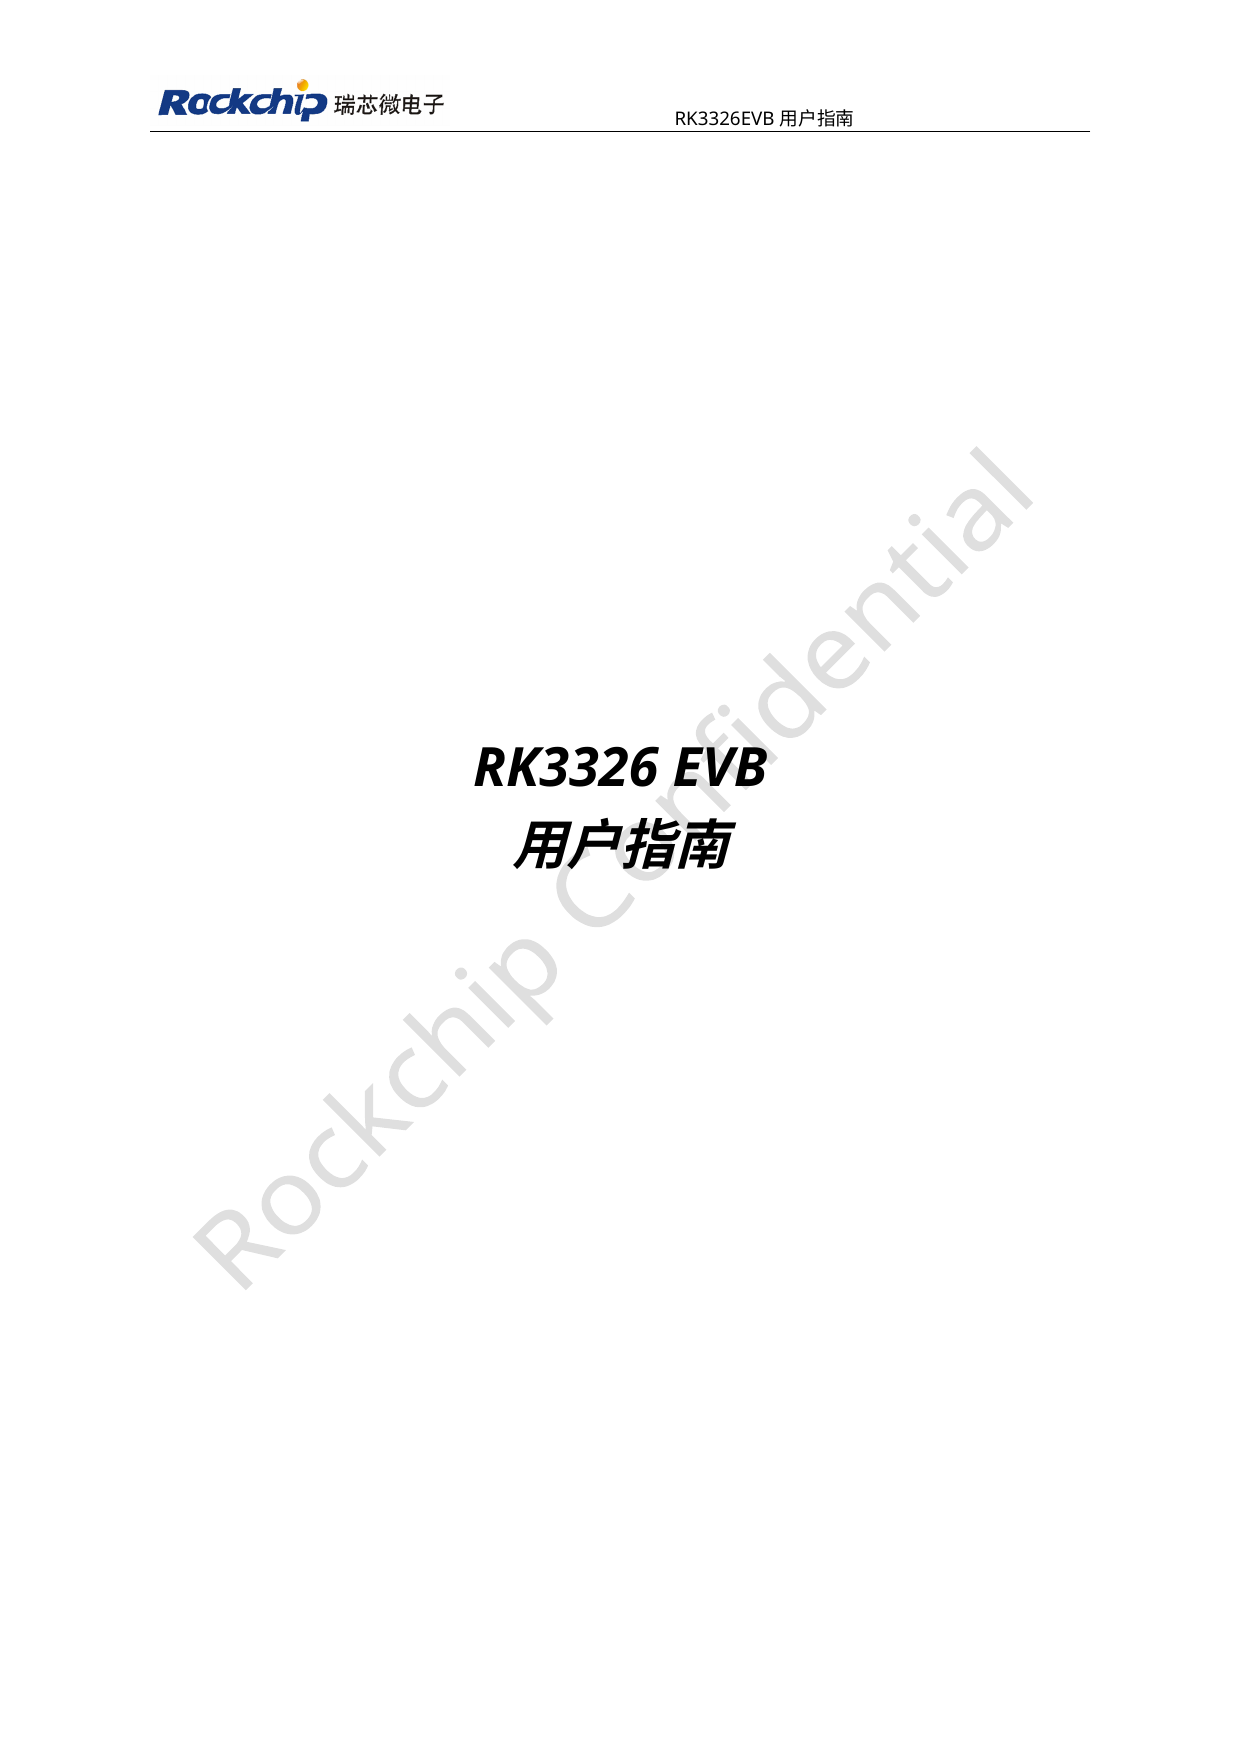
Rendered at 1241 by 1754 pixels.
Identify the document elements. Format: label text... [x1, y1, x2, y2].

text RK3326 EVB [150, 728, 1090, 802]
picture [150, 75, 451, 126]
text 用户指南 [150, 802, 1090, 880]
